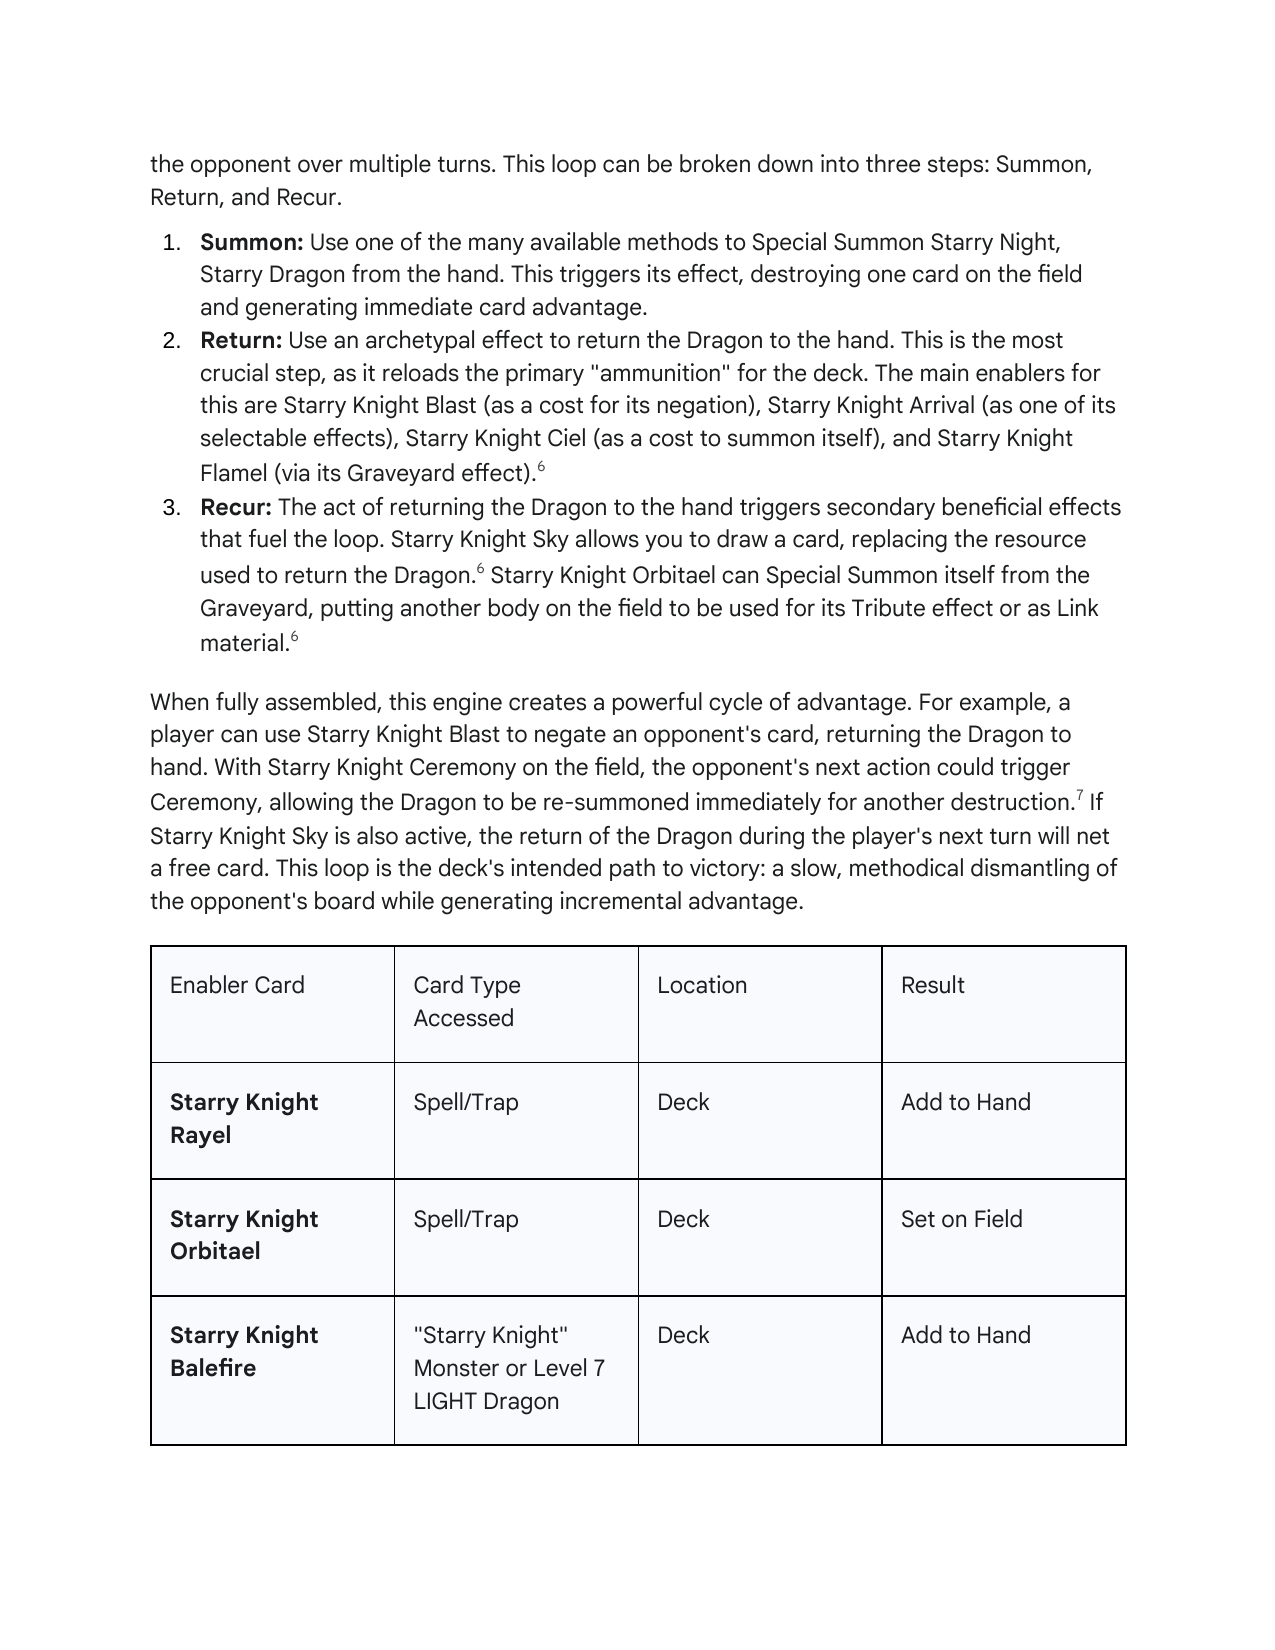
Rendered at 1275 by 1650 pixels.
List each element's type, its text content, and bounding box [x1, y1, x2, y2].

table_cell Spell/Trap [395, 1180, 638, 1295]
table_cell Starry Knight Orbitael [152, 1180, 394, 1295]
table_cell Add to Hand [883, 1297, 1125, 1444]
table_header Card Type Accessed [395, 947, 638, 1062]
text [150, 150, 1125, 211]
table_cell Set on Field [883, 1180, 1125, 1295]
table_cell Add to Hand [883, 1063, 1125, 1178]
table_cell Deck [639, 1180, 881, 1295]
list Return: Use an archetypal effect to return the Dragon to the hand. This is the most crucial step, as it reloads the primary "ammunition" for the deck. The main enablers for this are Starry Knight Blast (as a cost for its negation), Starry Knight Arrival (as one of its selectable effects), Starry Knight Ciel (as a cost to summon itself), and Starry Knight Flamel (via its Graveyard effect).6 [162, 326, 1125, 489]
table_header Location [639, 947, 881, 1062]
list Recur: The act of returning the Dragon to the hand triggers secondary beneficial effects that fuel the loop. Starry Knight Sky allows you to draw a card, replacing the resource used to return the Dragon.6 Starry Knight Orbitael can Special Summon itself from the Graveyard, putting another body on the field to be used for its Tribute effect or as Link material.6 [162, 493, 1125, 659]
table_cell Starry Knight Balefire [152, 1297, 394, 1444]
table_cell Spell/Trap [395, 1063, 638, 1178]
table_header Result [883, 947, 1125, 1062]
table_cell Deck [639, 1297, 881, 1444]
table_cell Starry Knight Rayel [152, 1063, 394, 1178]
table_header Enabler Card [152, 947, 394, 1062]
table_cell "Starry Knight" Monster or Level 7 LIGHT Dragon [395, 1297, 638, 1444]
list Summon: Use one of the many available methods to Special Summon Starry Night, Starry Dragon from the hand. This triggers its effect, destroying one card on the field and generating immediate card advantage. [162, 228, 1125, 322]
text When fully assembled, this engine creates a powerful cycle of advantage. For example, a player can use Starry Knight Blast to negate an opponent's card, returning the Dragon to hand. With Starry Knight Ceremony on the field, the opponent's next action could trigger Ceremony, allowing the Dragon to be re-summoned immediately for another destruction.7 If Starry Knight Sky is also active, the return of the Dragon during the player's next turn will net a free card. This loop is the deck's intended path to victory: a slow, methodical dismantling of the opponent's board while generating incremental advantage. [150, 688, 1125, 916]
table_cell Deck [639, 1063, 881, 1178]
